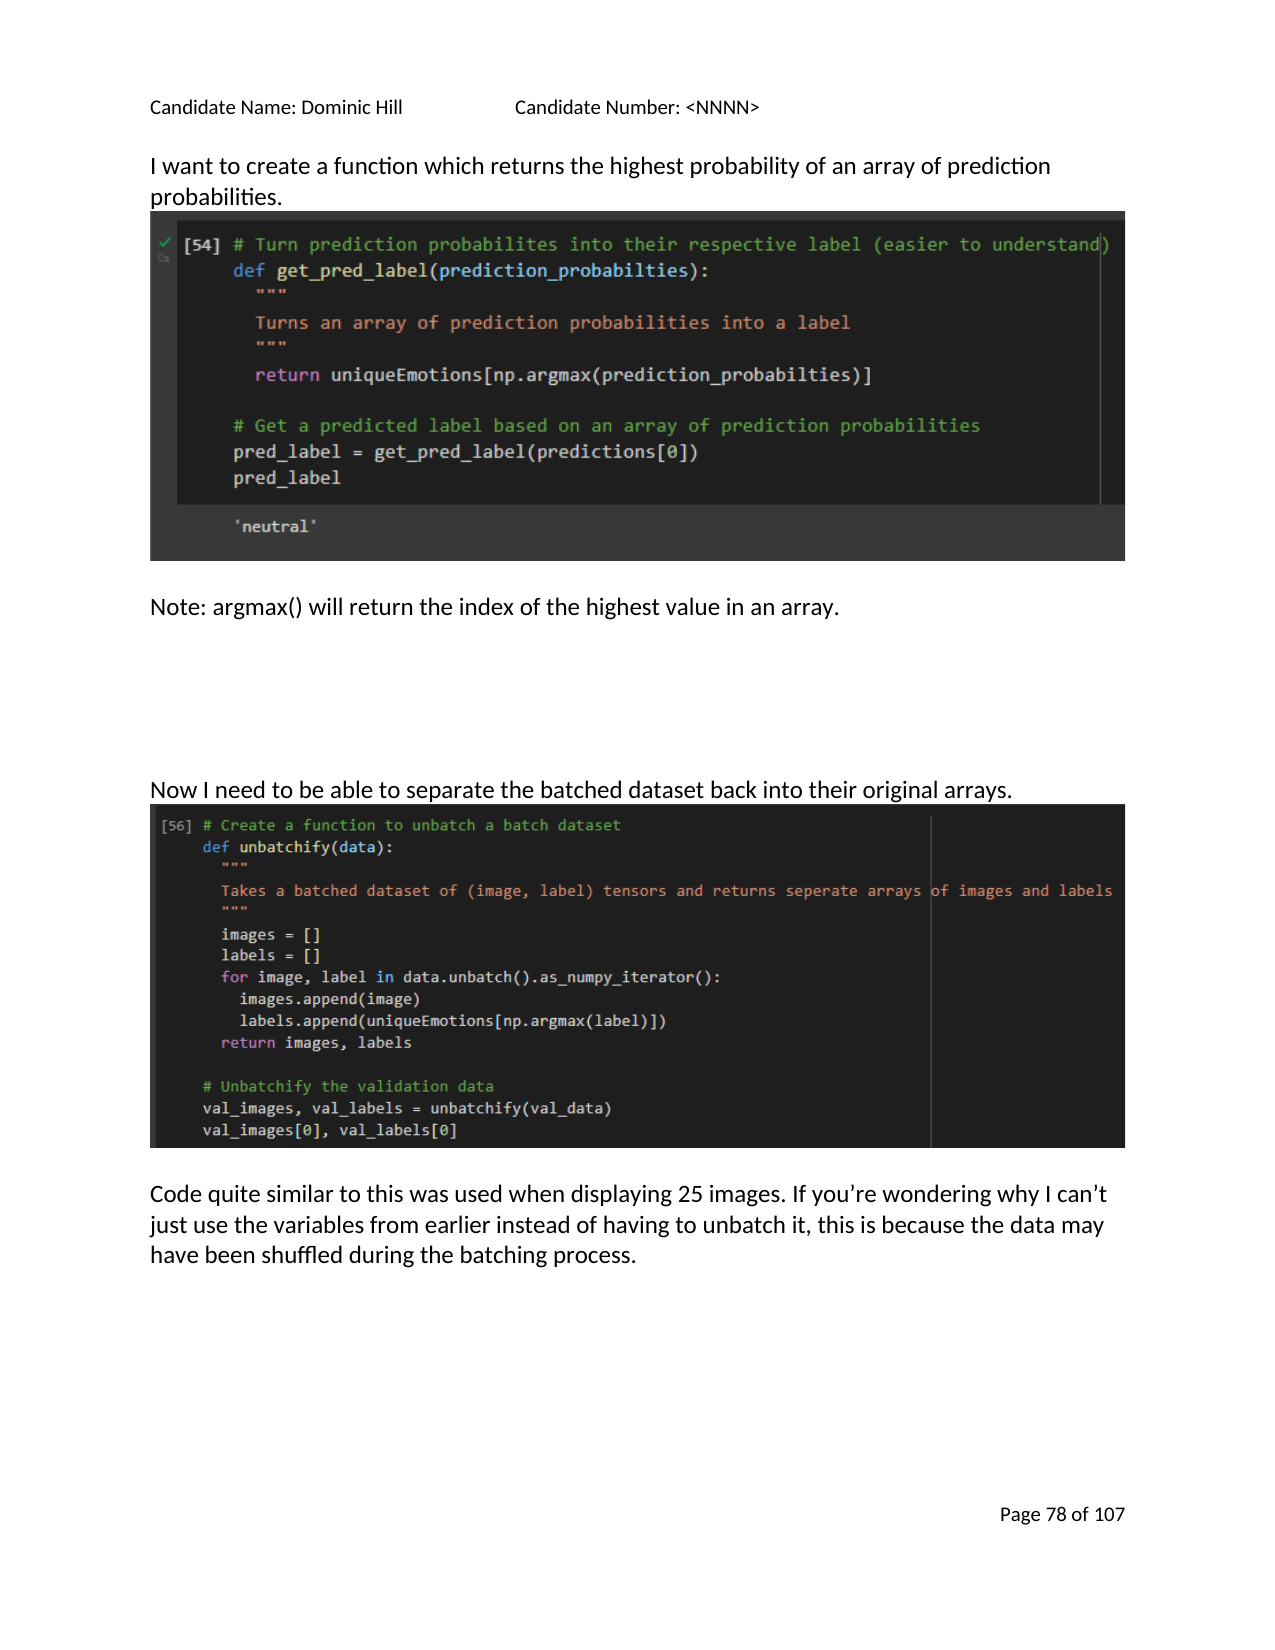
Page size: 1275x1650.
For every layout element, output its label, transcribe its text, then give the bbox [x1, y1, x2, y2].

text Now I need to be able to separate the batched dataset back into their original arrays. [150, 774, 1125, 804]
text Code quite similar to this was used when displaying 25 images. If you’re wondering why I can’t just use the variables from earlier instead of having to unbatch it, this is because the data may have been shuffled during the batching process. [150, 1178, 1125, 1270]
text I want to create a function which returns the highest probability of an array of prediction probabilities. [150, 151, 1125, 211]
picture [150, 211, 1125, 561]
text Note: argmax() will return the index of the highest value in an array. [150, 591, 1125, 621]
picture [150, 804, 1125, 1148]
